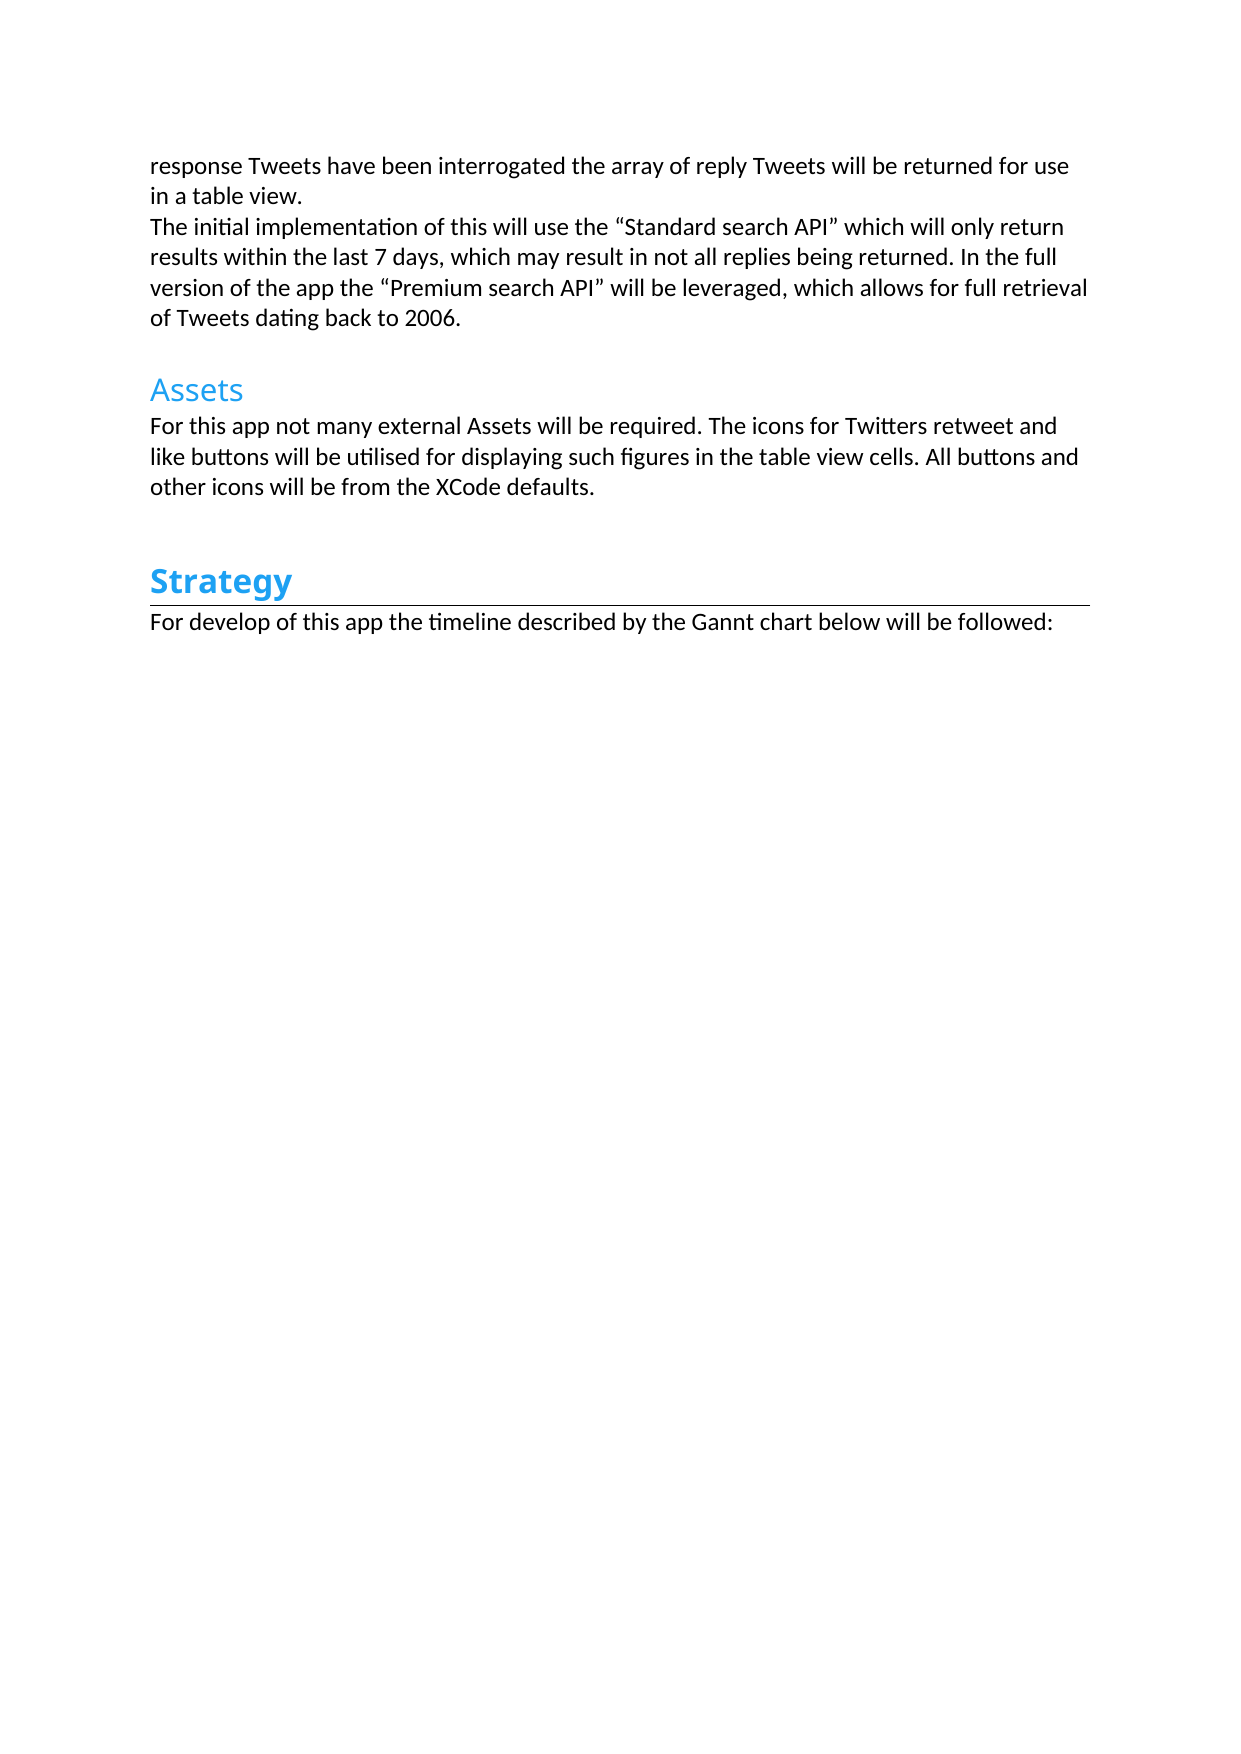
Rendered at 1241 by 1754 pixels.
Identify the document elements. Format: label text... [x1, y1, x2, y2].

text The initial implementation of this will use the “Standard search API” which will only return results within the last 7 days, which may result in not all replies being returned. In the full version of the app the “Premium search API” will be leveraged, which allows for full retrieval of Tweets dating back to 2006. [150, 211, 1090, 333]
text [150, 150, 1090, 211]
text For this app not many external Assets will be required. The icons for Twitters retweet and like buttons will be utilised for displaying such figures in the table view cells. All buttons and other icons will be from the XCode defaults. [150, 410, 1090, 502]
subtitle Assets [150, 368, 1090, 410]
subtitle Strategy [150, 557, 1090, 605]
text For develop of this app the timeline described by the Gannt chart below will be followed: [150, 606, 1090, 637]
